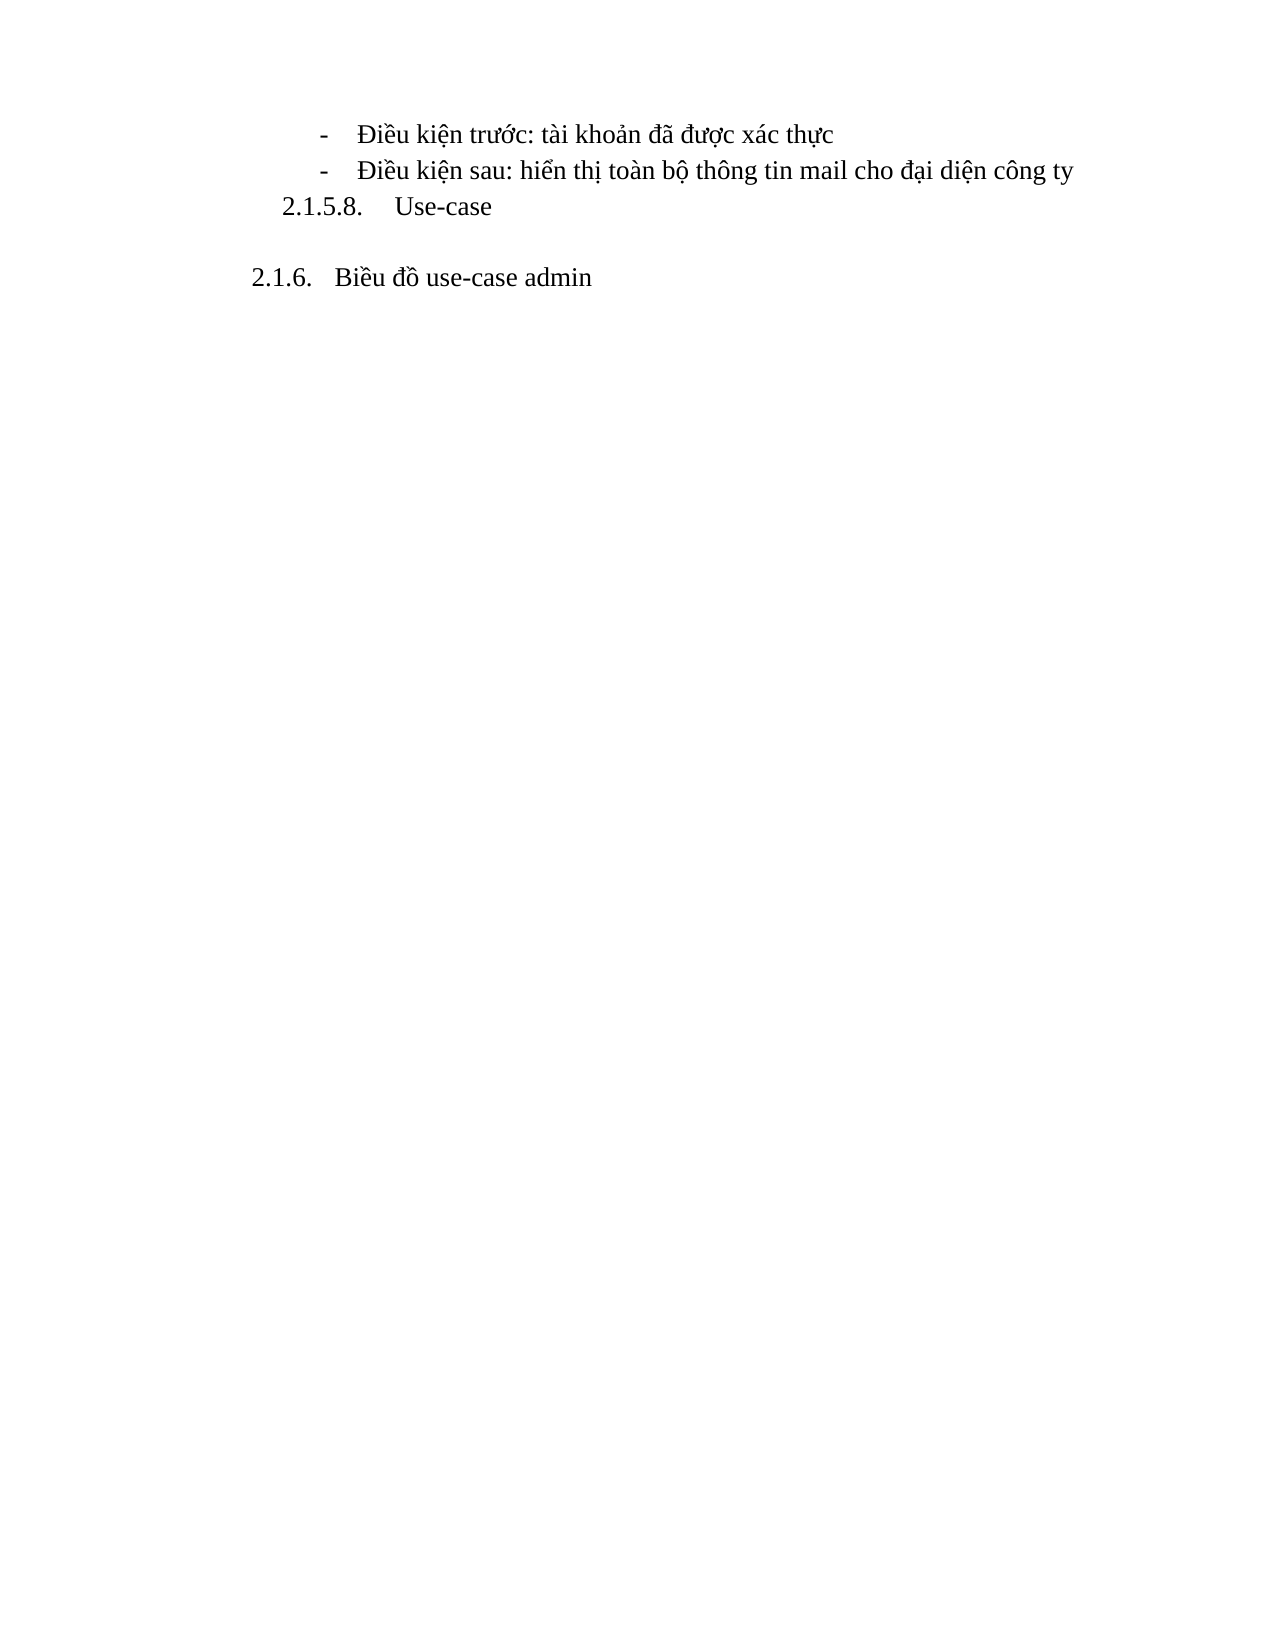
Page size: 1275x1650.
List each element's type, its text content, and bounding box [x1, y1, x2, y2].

list Biều đồ use-case admin [282, 261, 1157, 292]
list Điều kiện trước: tài khoản đã được xác thực [319, 118, 1157, 149]
list Use-case [282, 189, 1157, 221]
list Điều kiện sau: hiển thị toàn bộ thông tin mail cho đại diện công ty [319, 154, 1157, 185]
